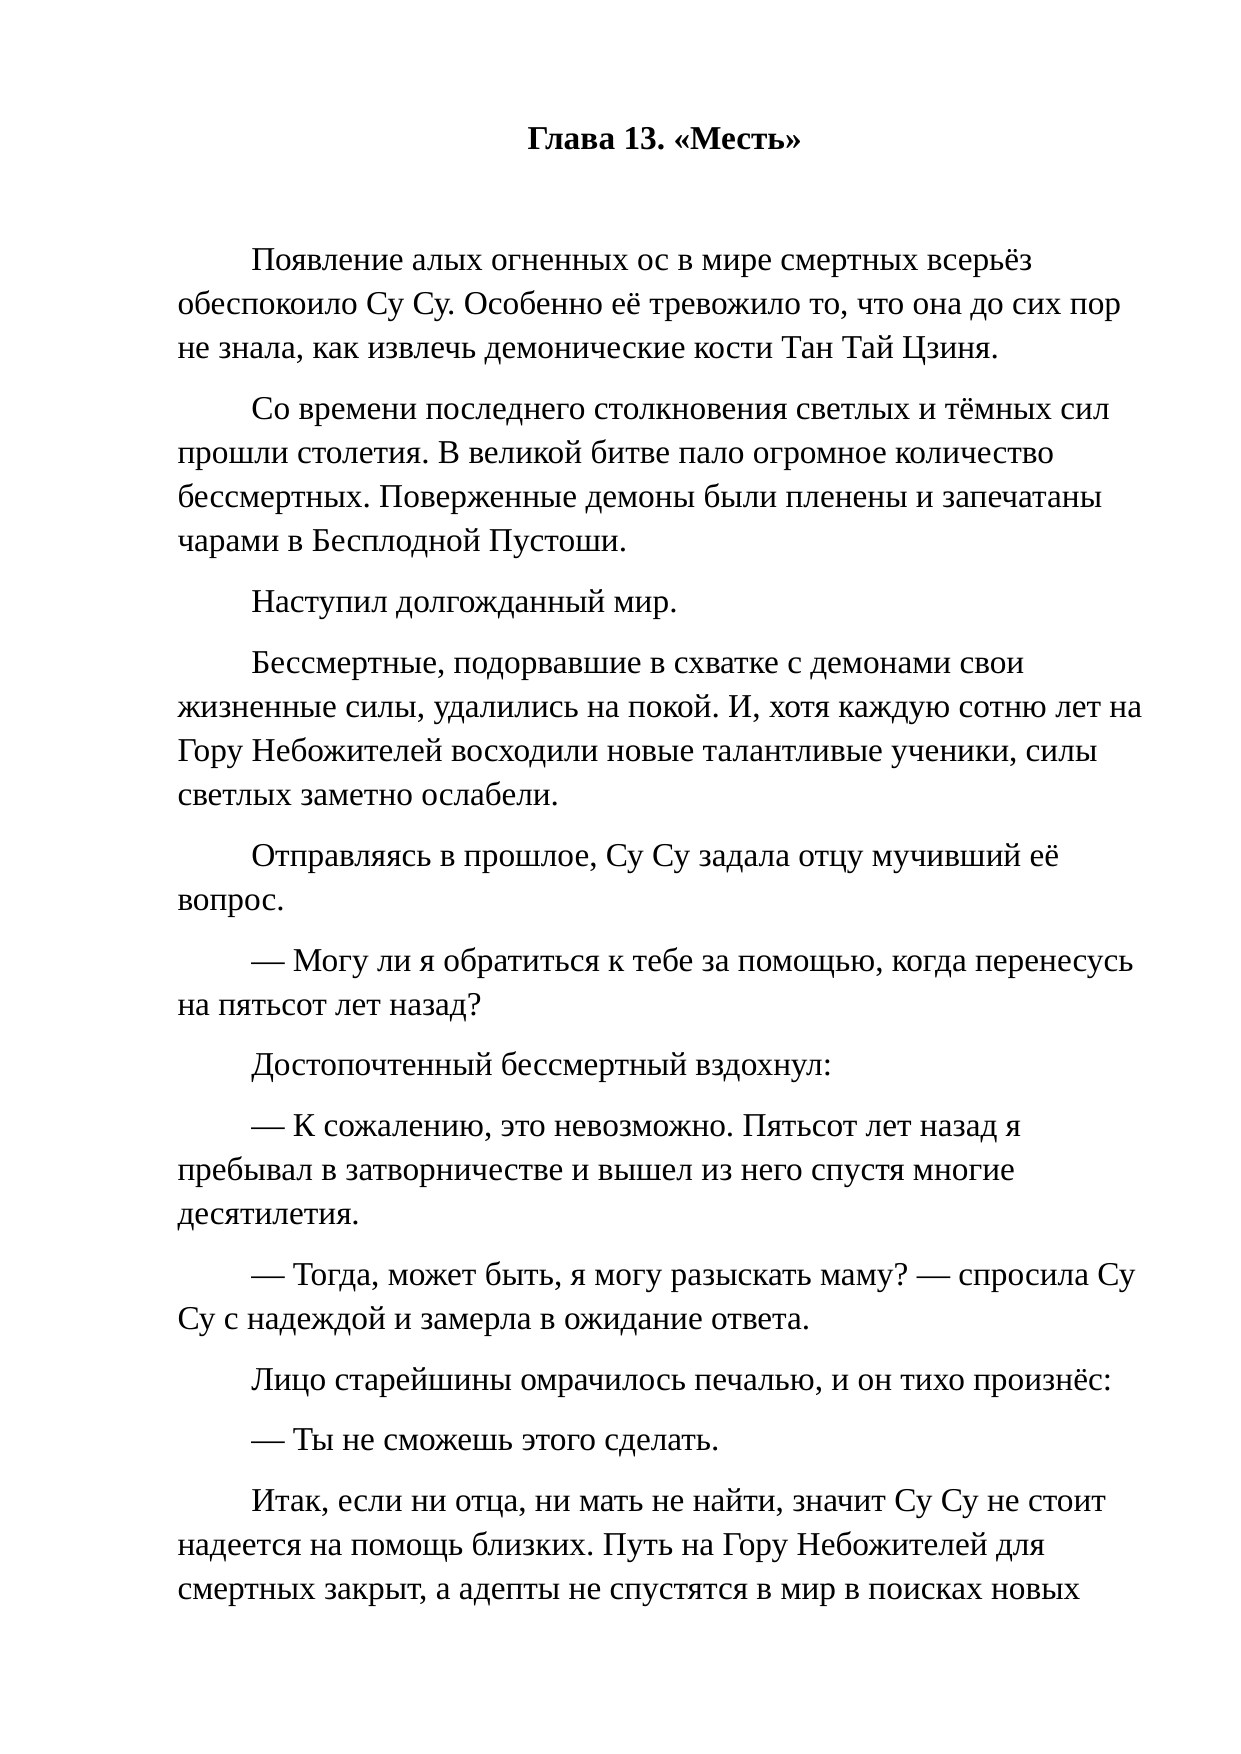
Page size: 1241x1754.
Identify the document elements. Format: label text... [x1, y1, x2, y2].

text Со времени последнего столкновения светлых и тёмных сил прошли столетия. В великой битве пало огромное количество бессмертных. Поверженные демоны были пленены и запечатаны чарами в Бесплодной Пустоши. [177, 388, 1152, 559]
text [177, 1480, 1152, 1607]
text Появление алых огненных ос в мире смертных всерьёз обеспокоило Су Су. Особенно её тревожило то, что она до сих пор не знала, как извлечь демонические кости Тан Тай Цзиня. [177, 239, 1152, 366]
text — Тогда, может быть, я могу разыскать маму? — спросила Су Су с надеждой и замерла в ожидание ответа. [177, 1254, 1152, 1337]
text Лицо старейшины омрачилось печалью, и он тихо произнёс: [177, 1359, 1152, 1397]
text — Могу ли я обратиться к тебе за помощью, когда перенесусь на пятьсот лет назад? [177, 940, 1152, 1022]
text Наступил долгожданный мир. [177, 581, 1152, 620]
text — К сожалению, это невозможно. Пятьсот лет назад я пребывал в затворничестве и вышел из него спустя многие десятилетия. [177, 1105, 1152, 1232]
text — Ты не сможешь этого сделать. [177, 1420, 1152, 1458]
subtitle Глава 13. «Месть» [177, 118, 1152, 156]
text Отправляясь в прошлое, Су Су задала отцу мучивший её вопрос. [177, 835, 1152, 917]
text Достопочтенный бессмертный вздохнул: [177, 1044, 1152, 1083]
text Бессмертные, подорвавшие в схватке с демонами свои жизненные силы, удалились на покой. И, хотя каждую сотню лет на Гору Небожителей восходили новые талантливые ученики, силы светлых заметно ослабели. [177, 642, 1152, 813]
